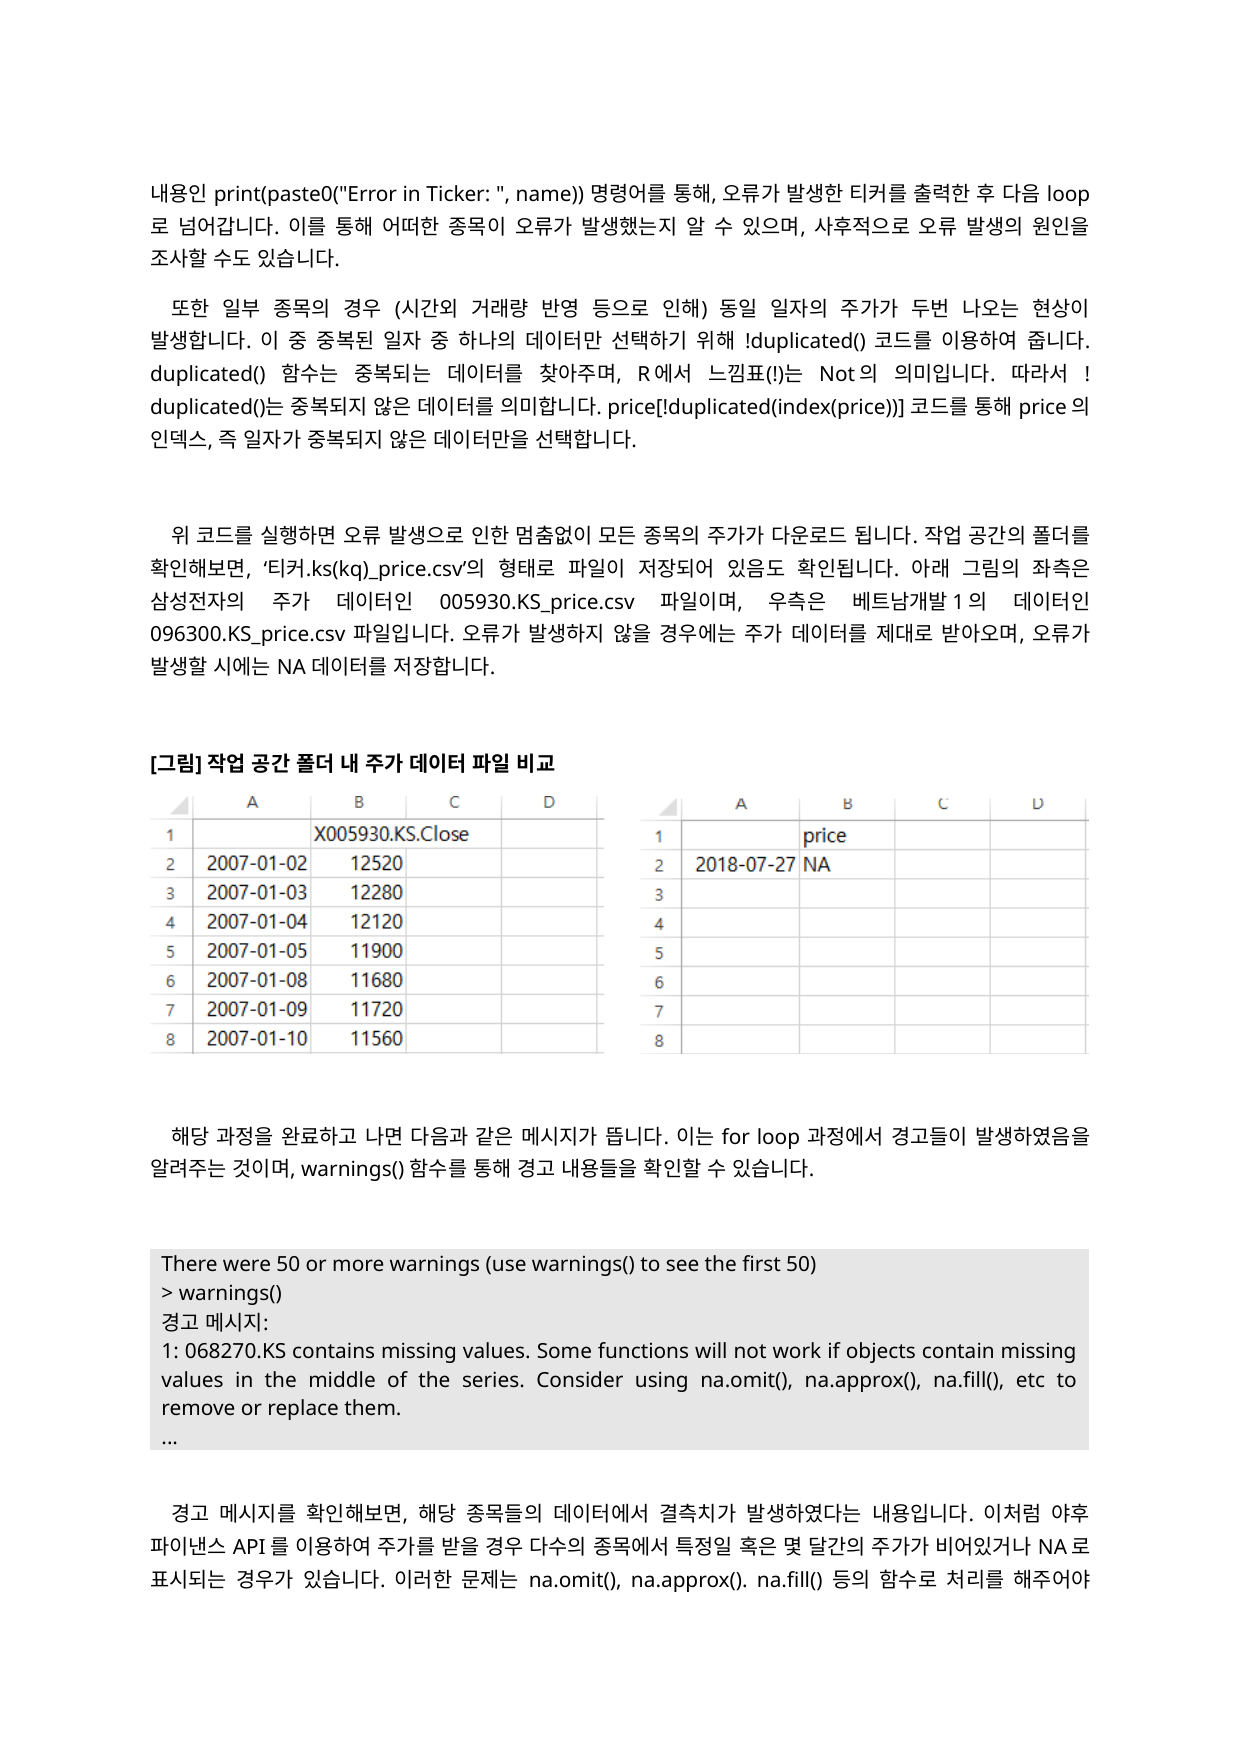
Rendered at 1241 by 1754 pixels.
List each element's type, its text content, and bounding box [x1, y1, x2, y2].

text 해당 과정을 완료하고 나면 다음과 같은 메시지가 뜹니다. 이는 for loop 과정에서 경고들이 발생하였음을 알려주는 것이며, warnings() 함수를 통해 경고 내용들을 확인할 수 있습니다. [150, 1120, 1090, 1183]
text [그림] 작업 공간 폴더 내 주가 데이터 파일 비교 [150, 747, 1090, 777]
picture [150, 796, 1089, 1054]
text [150, 177, 1090, 273]
table_header There were 50 or more warnings (use warnings() to see the first 50) > warnings() 경고 메시지: 1: 068270.KS contains missing values. Some functions will not work if objects contain missing values in the middle of the series. Consider using na.omit(), na.approx(), na.fill(), etc to remove or replace them. ... [150, 1249, 1089, 1450]
text 또한 일부 종목의 경우 (시간외 거래량 반영 등으로 인해) 동일 일자의 주가가 두번 나오는 현상이 발생합니다. 이 중 중복된 일자 중 하나의 데이터만 선택하기 위해 !duplicated() 코드를 이용하여 줍니다. duplicated() 함수는 중복되는 데이터를 찾아주며, R에서 느낌표(!)는 Not의 의미입니다. 따라서 !duplicated()는 중복되지 않은 데이터를 의미합니다. price[!duplicated(index(price))] 코드를 통해 price의 인덱스, 즉 일자가 중복되지 않은 데이터만을 선택합니다. [150, 292, 1090, 453]
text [150, 1498, 1090, 1593]
text 위 코드를 실행하면 오류 발생으로 인한 멈춤없이 모든 종목의 주가가 다운로드 됩니다. 작업 공간의 폴더를 확인해보면, ‘티커.ks(kq)_price.csv’의 형태로 파일이 저장되어 있음도 확인됩니다. 아래 그림의 좌측은 삼성전자의 주가 데이터인 005930.KS_price.csv 파일이며, 우측은 베트남개발1의 데이터인 096300.KS_price.csv 파일입니다. 오류가 발생하지 않을 경우에는 주가 데이터를 제대로 받아오며, 오류가 발생할 시에는 NA 데이터를 저장합니다. [150, 519, 1090, 681]
